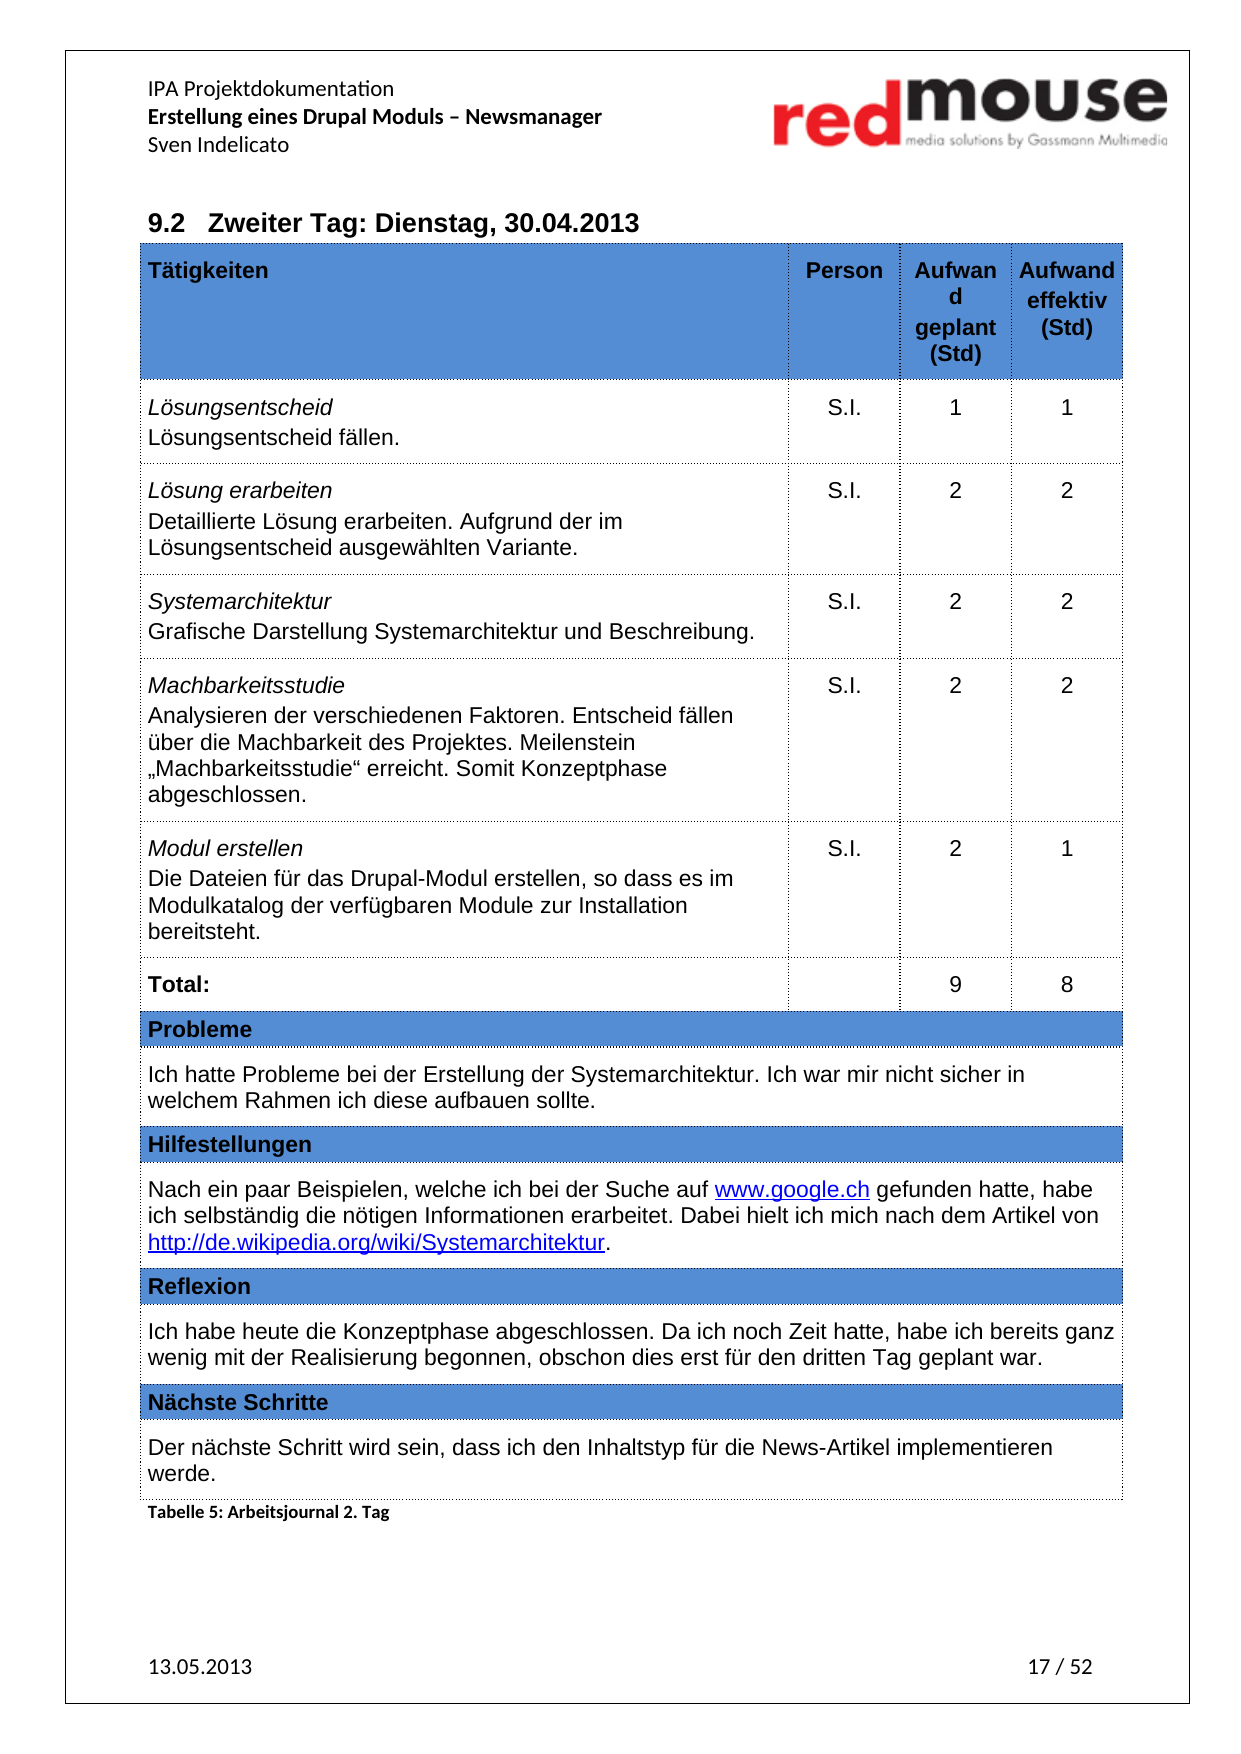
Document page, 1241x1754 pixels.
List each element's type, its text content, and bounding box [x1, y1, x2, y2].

table_cell [1011, 1384, 1123, 1419]
table_cell [789, 1126, 900, 1162]
table_header Person [789, 243, 900, 379]
table_cell 1 [1011, 821, 1123, 957]
table_cell 8 [1011, 957, 1123, 1011]
picture [773, 78, 1168, 149]
table_cell Nächste Schritte [140, 1384, 789, 1419]
table_cell 2 [900, 658, 1011, 821]
table_cell 2 [1011, 658, 1123, 821]
table_cell Lösung erarbeiten Detaillierte Lösung erarbeiten. Aufgrund der im Lösungsentscheid ausgewählten Variante. [140, 463, 789, 574]
table_cell [789, 1384, 900, 1419]
table_cell Der nächste Schritt wird sein, dass ich den Inhaltstyp für die News-Artikel implementieren werde. [140, 1419, 1123, 1499]
table_cell Machbarkeitsstudie Analysieren der verschiedenen Faktoren. Entscheid fällen über die Machbarkeit des Projektes. Meilenstein „Machbarkeitsstudie“ erreicht. Somit Konzeptphase abgeschlossen. [140, 658, 789, 821]
table_cell 1 [900, 379, 1011, 463]
table_cell Total: [140, 957, 789, 1011]
table_cell Hilfestellungen [140, 1126, 789, 1162]
table_cell [900, 1268, 1011, 1304]
table_cell Ich hatte Probleme bei der Erstellung der Systemarchitektur. Ich war mir nicht sicher in welchem Rahmen ich diese aufbauen sollte. [140, 1046, 1123, 1126]
table_cell Probleme [140, 1011, 789, 1046]
table_cell S.I. [789, 821, 900, 957]
table_cell Systemarchitektur Grafische Darstellung Systemarchitektur und Beschreibung. [140, 574, 789, 658]
table_cell Ich habe heute die Konzeptphase abgeschlossen. Da ich noch Zeit hatte, habe ich bereits ganz wenig mit der Realisierung begonnen, obschon dies erst für den dritten Tag geplant war. [140, 1304, 1123, 1384]
subtitle Zweiter Tag: Dienstag, 30.04.2013 [148, 207, 1093, 238]
table_cell [900, 1384, 1011, 1419]
table_cell S.I. [789, 379, 900, 463]
table_cell [1011, 1268, 1123, 1304]
table_cell 9 [900, 957, 1011, 1011]
table_cell 1 [1011, 379, 1123, 463]
table_cell S.I. [789, 574, 900, 658]
table_cell [1011, 1011, 1123, 1046]
table_cell [900, 1126, 1011, 1162]
text Tabelle 5: Arbeitsjournal 2. Tag [148, 1500, 1093, 1523]
table_cell [900, 1011, 1011, 1046]
table_cell 2 [1011, 463, 1123, 574]
table_cell Lösungsentscheid Lösungsentscheid fällen. [140, 379, 789, 463]
table_cell 2 [900, 463, 1011, 574]
table_cell Modul erstellen Die Dateien für das Drupal-Modul erstellen, so dass es im Modulkatalog der verfügbaren Module zur Installation bereitsteht. [140, 821, 789, 957]
table_cell 2 [1011, 574, 1123, 658]
table_cell 2 [900, 821, 1011, 957]
table_cell 2 [900, 574, 1011, 658]
table_cell Nach ein paar Beispielen, welche ich bei der Suche auf www.google.ch gefunden hatte, habe ich selbständig die nötigen Informationen erarbeitet. Dabei hielt ich mich nach dem Artikel von http://de.wikipedia.org/wiki/Systemarchitektur. [140, 1162, 1123, 1268]
table_cell [1011, 1126, 1123, 1162]
table_cell [789, 957, 900, 1011]
table_cell S.I. [789, 463, 900, 574]
table_cell Reflexion [140, 1268, 789, 1304]
table_header Aufwand effektiv (Std) [1011, 243, 1123, 379]
table_cell [789, 1268, 900, 1304]
table_cell [789, 1011, 900, 1046]
table_header Aufwand geplant (Std) [900, 243, 1011, 379]
table_header Tätigkeiten [140, 243, 789, 379]
table_cell S.I. [789, 658, 900, 821]
